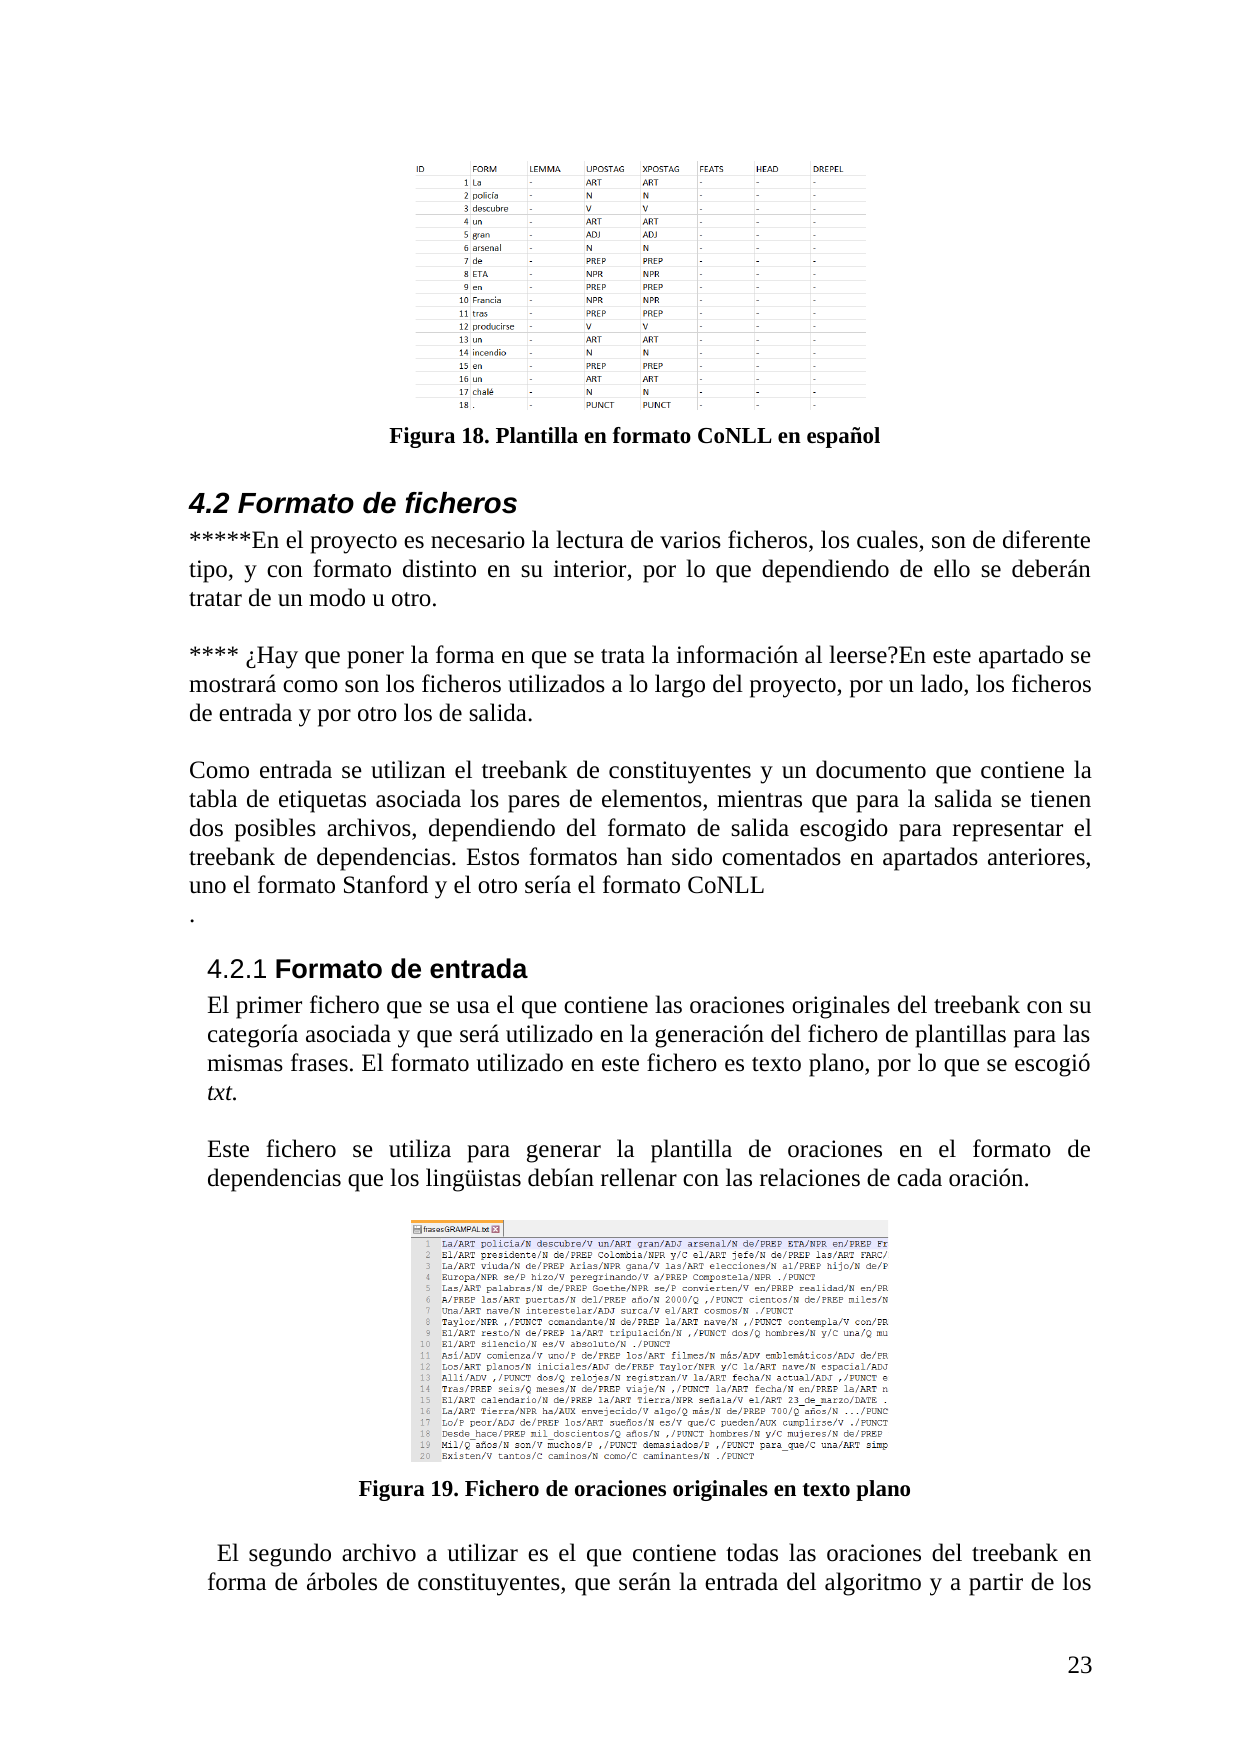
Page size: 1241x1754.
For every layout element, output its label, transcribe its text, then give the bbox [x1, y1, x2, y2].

subtitle Formato de ficheros [189, 486, 1092, 519]
text El primer fichero que se usa el que contiene las oraciones originales del treebank con su categoría asociada y que será utilizado en la generación del fichero de plantillas para las mismas frases. El formato utilizado en este fichero es texto plano, por lo que se escogió txt. [207, 990, 1092, 1105]
text Figura . Fichero de oraciones originales en texto plano [177, 1474, 1092, 1501]
picture [415, 161, 866, 410]
subtitle Formato de entrada [207, 953, 1092, 984]
text Figura . Plantilla en formato CoNLL en español [177, 422, 1092, 448]
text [207, 1538, 1092, 1596]
picture [411, 1220, 889, 1462]
